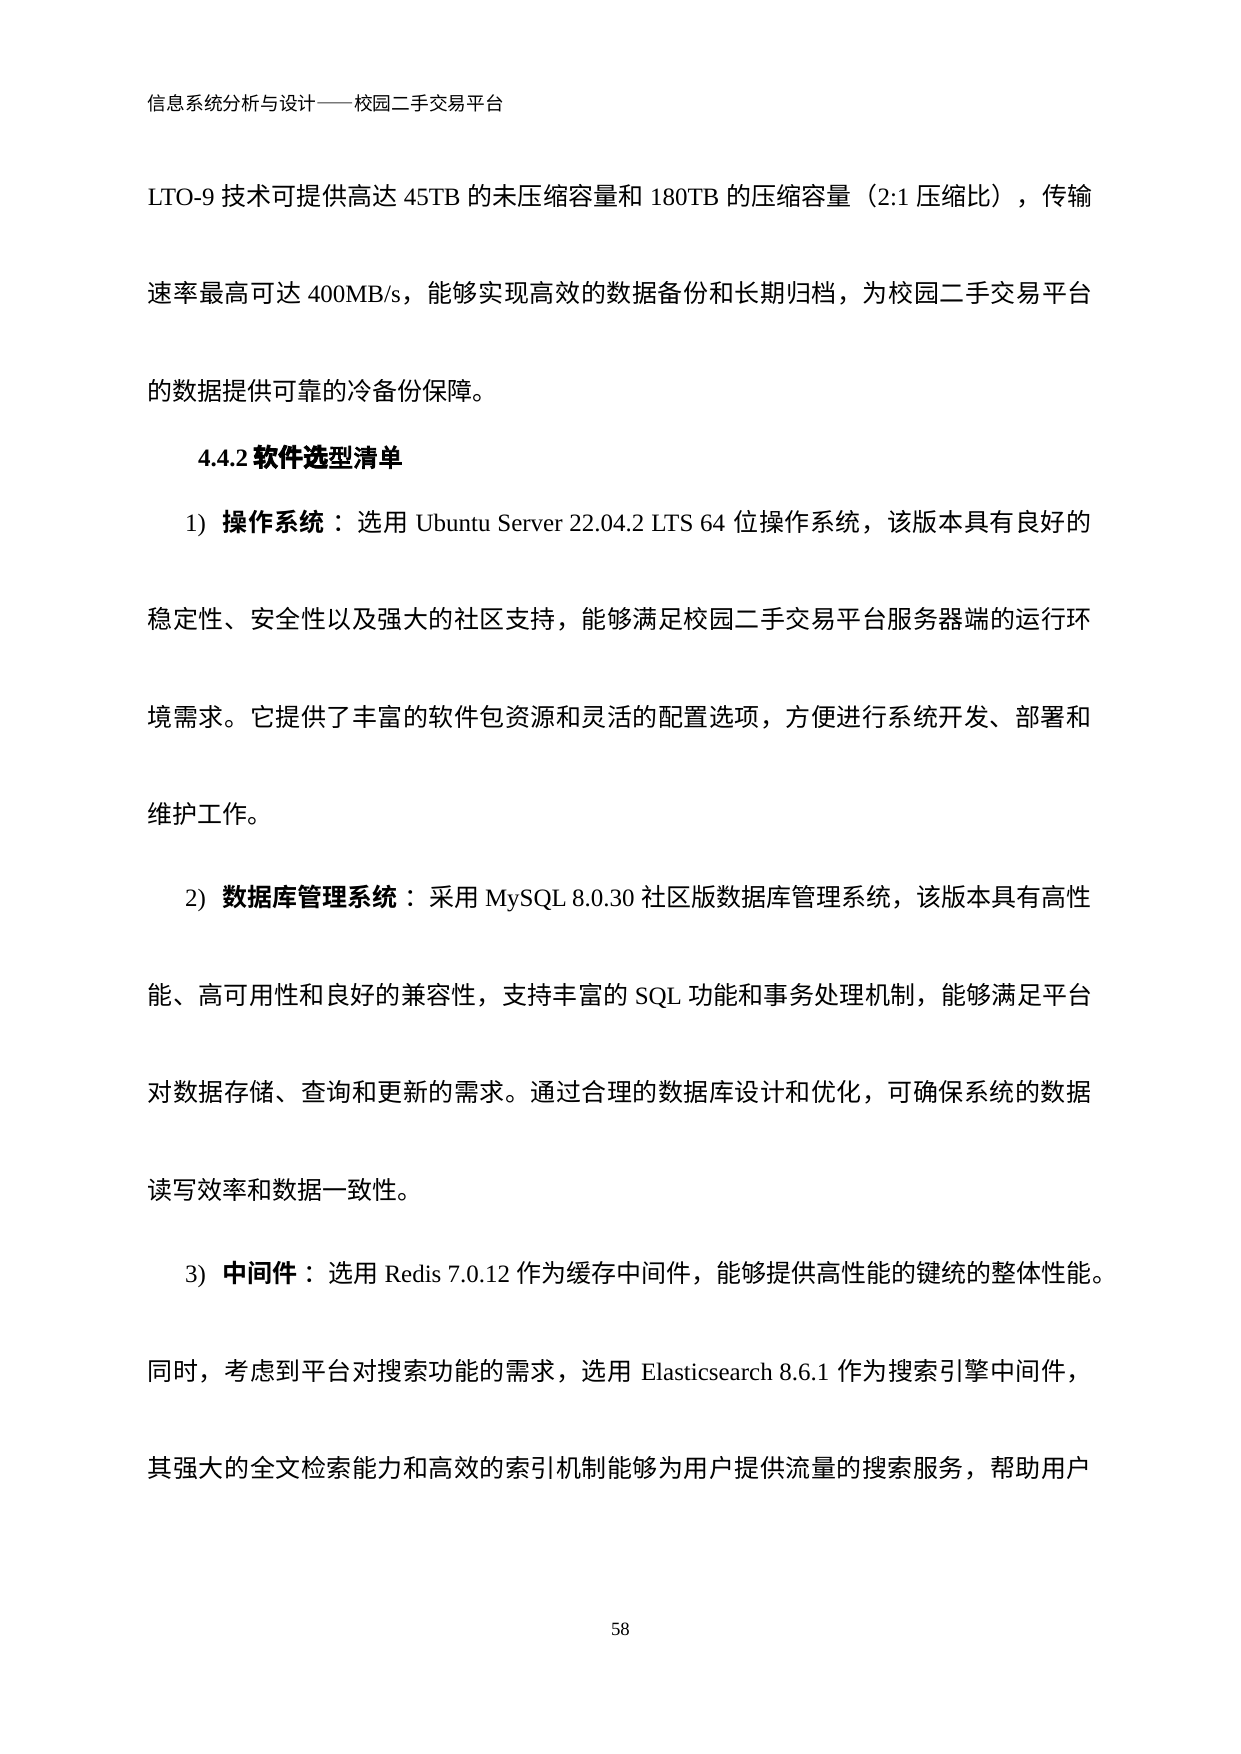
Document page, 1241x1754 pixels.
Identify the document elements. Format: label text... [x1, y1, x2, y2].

list 数据库管理系统 ：采用 MySQL 8.0.30 社区版数据库管理系统，该版本具有高性能、高可用性和良好的兼容性，支持丰富的 SQL 功能和事务处理机制，能够满足平台对数据存储、查询和更新的需求。通过合理的数据库设计和优化，可确保系统的数据读写效率和数据一致性。 [148, 863, 1092, 1221]
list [148, 1239, 1092, 1499]
list 操作系统 ：选用 Ubuntu Server 22.04.2 LTS 64 位操作系统，该版本具有良好的稳定性、安全性以及强大的社区支持，能够满足校园二手交易平台服务器端的运行环境需求。它提供了丰富的软件包资源和灵活的配置选项，方便进行系统开发、部署和维护工作。 [148, 488, 1092, 845]
subtitle 4.4.2软件选型清单 [148, 440, 1092, 473]
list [148, 162, 1092, 422]
